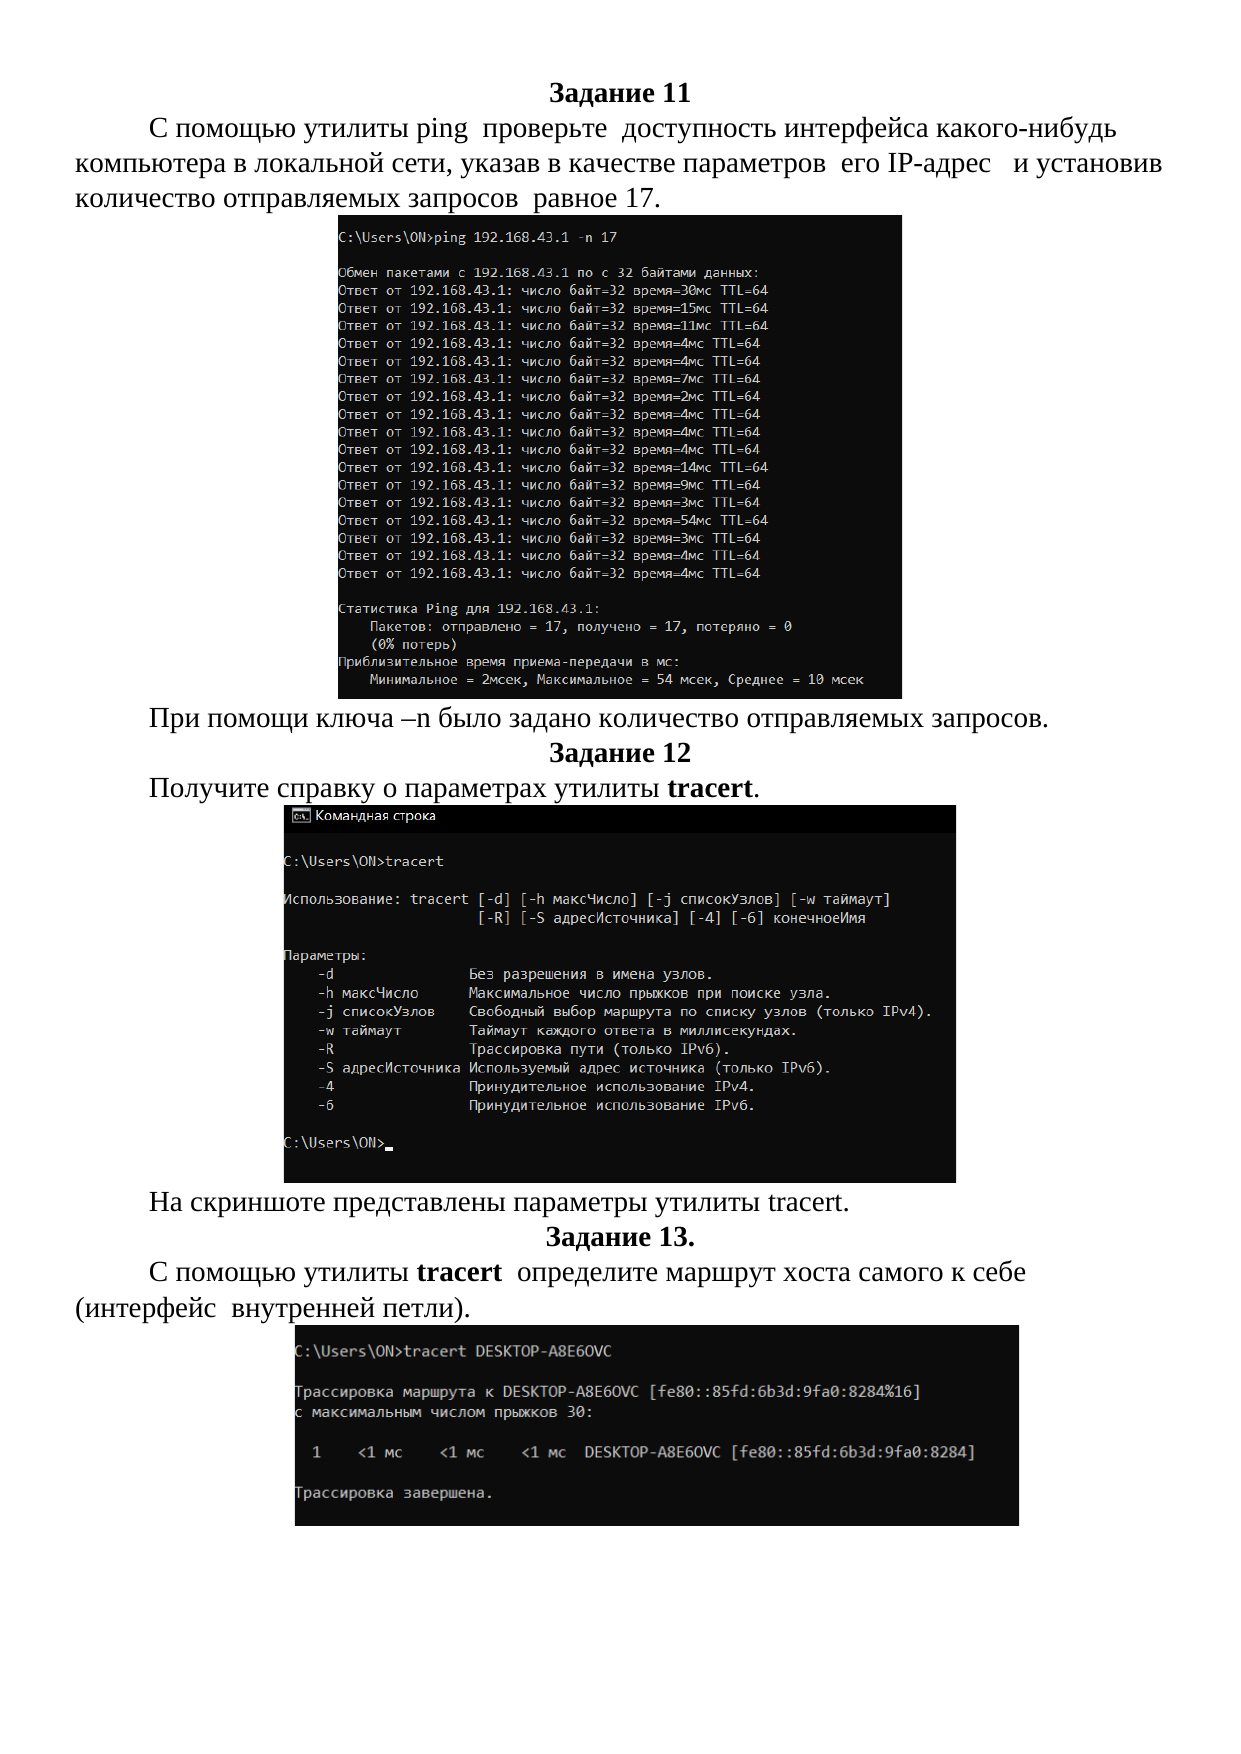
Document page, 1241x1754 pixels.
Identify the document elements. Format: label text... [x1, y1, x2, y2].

text С помощью утилиты ping проверьте доступность интерфейса какого-нибудь компьютера в локальной сети, указав в качестве параметров его IP-адрес и установив количество отправляемых запросов равное 17. [75, 110, 1165, 214]
text Задание 12 [75, 735, 1165, 768]
picture [294, 1325, 1020, 1526]
text Задание 13. [75, 1219, 1165, 1253]
picture [338, 215, 903, 699]
text При помощи ключа –n было задано количество отправляемых запросов. [75, 700, 1165, 733]
text С помощью утилиты tracert определите маршрут хоста самого к себе (интерфейс внутренней петли). [75, 1254, 1165, 1323]
text Получите справку о параметрах утилиты tracert. [75, 770, 1165, 804]
picture [283, 805, 957, 1183]
text На скриншоте представлены параметры утилиты tracert. [75, 1184, 1165, 1218]
text Задание 11 [75, 75, 1165, 108]
